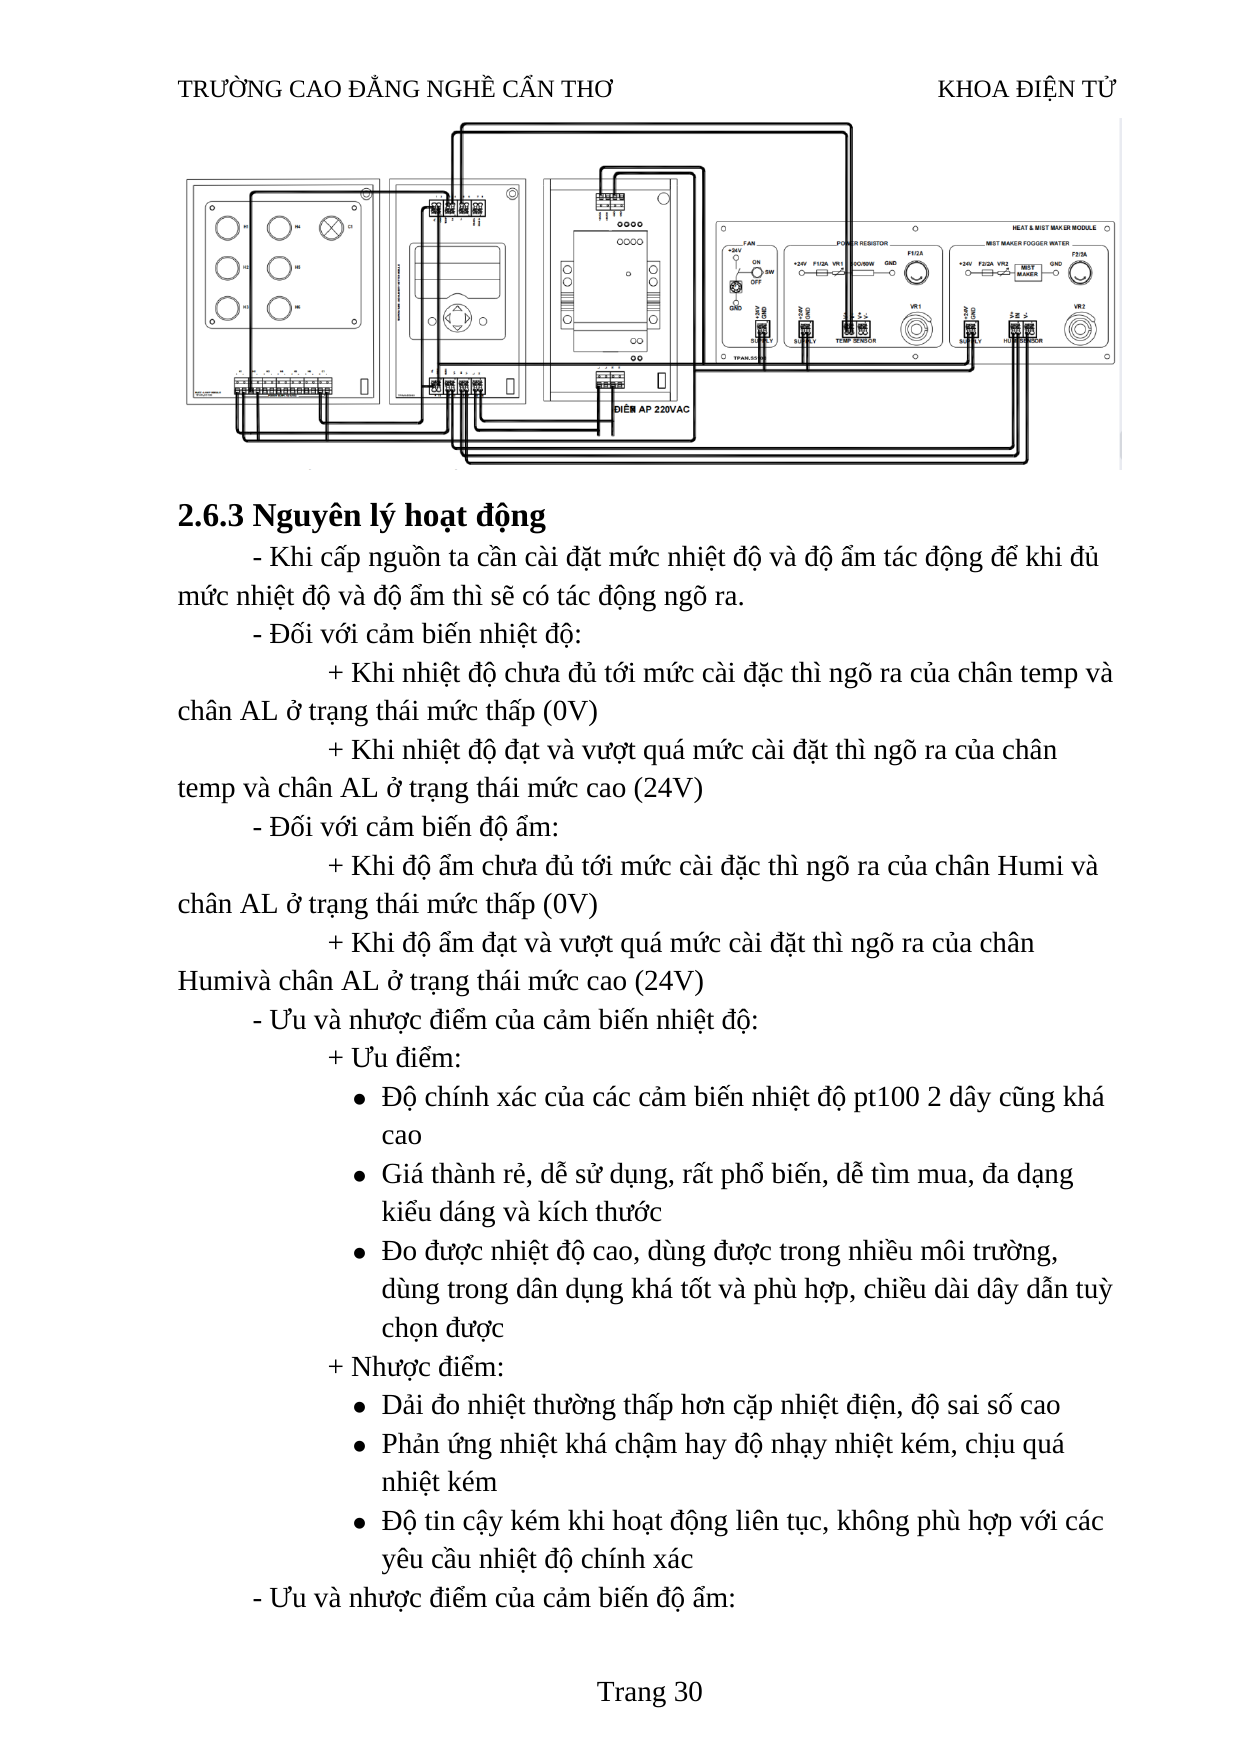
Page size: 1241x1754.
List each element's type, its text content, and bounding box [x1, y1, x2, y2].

text - Đối với cảm biến độ ẩm: [177, 809, 1122, 843]
text - Đối với cảm biến nhiệt độ: [177, 616, 1122, 650]
text + Khi độ ẩm chưa đủ tới mức cài đặc thì ngõ ra của chân Humi và chân AL ở trạng thái mức thấp (0V) [177, 848, 1122, 920]
list Giá thành rẻ, dễ sử dụng, rất phổ biến, dễ tìm mua, đa dạng kiểu dáng và kích thước [352, 1156, 1122, 1228]
text 2.6.3 Nguyên lý hoạt động [177, 495, 1122, 533]
text - Khi cấp nguồn ta cần cài đặt mức nhiệt độ và độ ẩm tác động để khi đủ mức nhiệt độ và độ ẩm thì sẽ có tác động ngõ ra. [177, 539, 1122, 611]
text - Ưu và nhược điểm của cảm biến nhiệt độ: [177, 1002, 1122, 1035]
text + Khi nhiệt độ đạt và vượt quá mức cài đặt thì ngõ ra của chân temp và chân AL ở trạng thái mức cao (24V) [177, 732, 1122, 804]
text + Ưu điểm: [177, 1040, 1122, 1074]
list Dải đo nhiệt thường thấp hơn cặp nhiệt điện, độ sai số cao [352, 1387, 1122, 1421]
picture [177, 118, 1122, 470]
list Độ chính xác của các cảm biến nhiệt độ pt100 2 dây cũng khá cao [352, 1079, 1122, 1151]
list Độ tin cậy kém khi hoạt động liên tục, không phù hợp với các yêu cầu nhiệt độ chính xác [352, 1503, 1122, 1575]
text + Nhược điểm: [252, 1349, 1122, 1382]
text - Ưu và nhược điểm của cảm biến độ ẩm: [177, 1580, 1122, 1613]
list Phản ứng nhiệt khá chậm hay độ nhạy nhiệt kém, chịu quá nhiệt kém [352, 1426, 1122, 1498]
text + Khi độ ẩm đạt và vượt quá mức cài đặt thì ngõ ra của chân Humivà chân AL ở trạng thái mức cao (24V) [177, 925, 1122, 997]
list Đo được nhiệt độ cao, dùng được trong nhiều môi trường, dùng trong dân dụng khá tốt và phù hợp, chiều dài dây dẫn tuỳ chọn được [352, 1233, 1122, 1344]
text + Khi nhiệt độ chưa đủ tới mức cài đặc thì ngõ ra của chân temp và chân AL ở trạng thái mức thấp (0V) [177, 655, 1122, 727]
